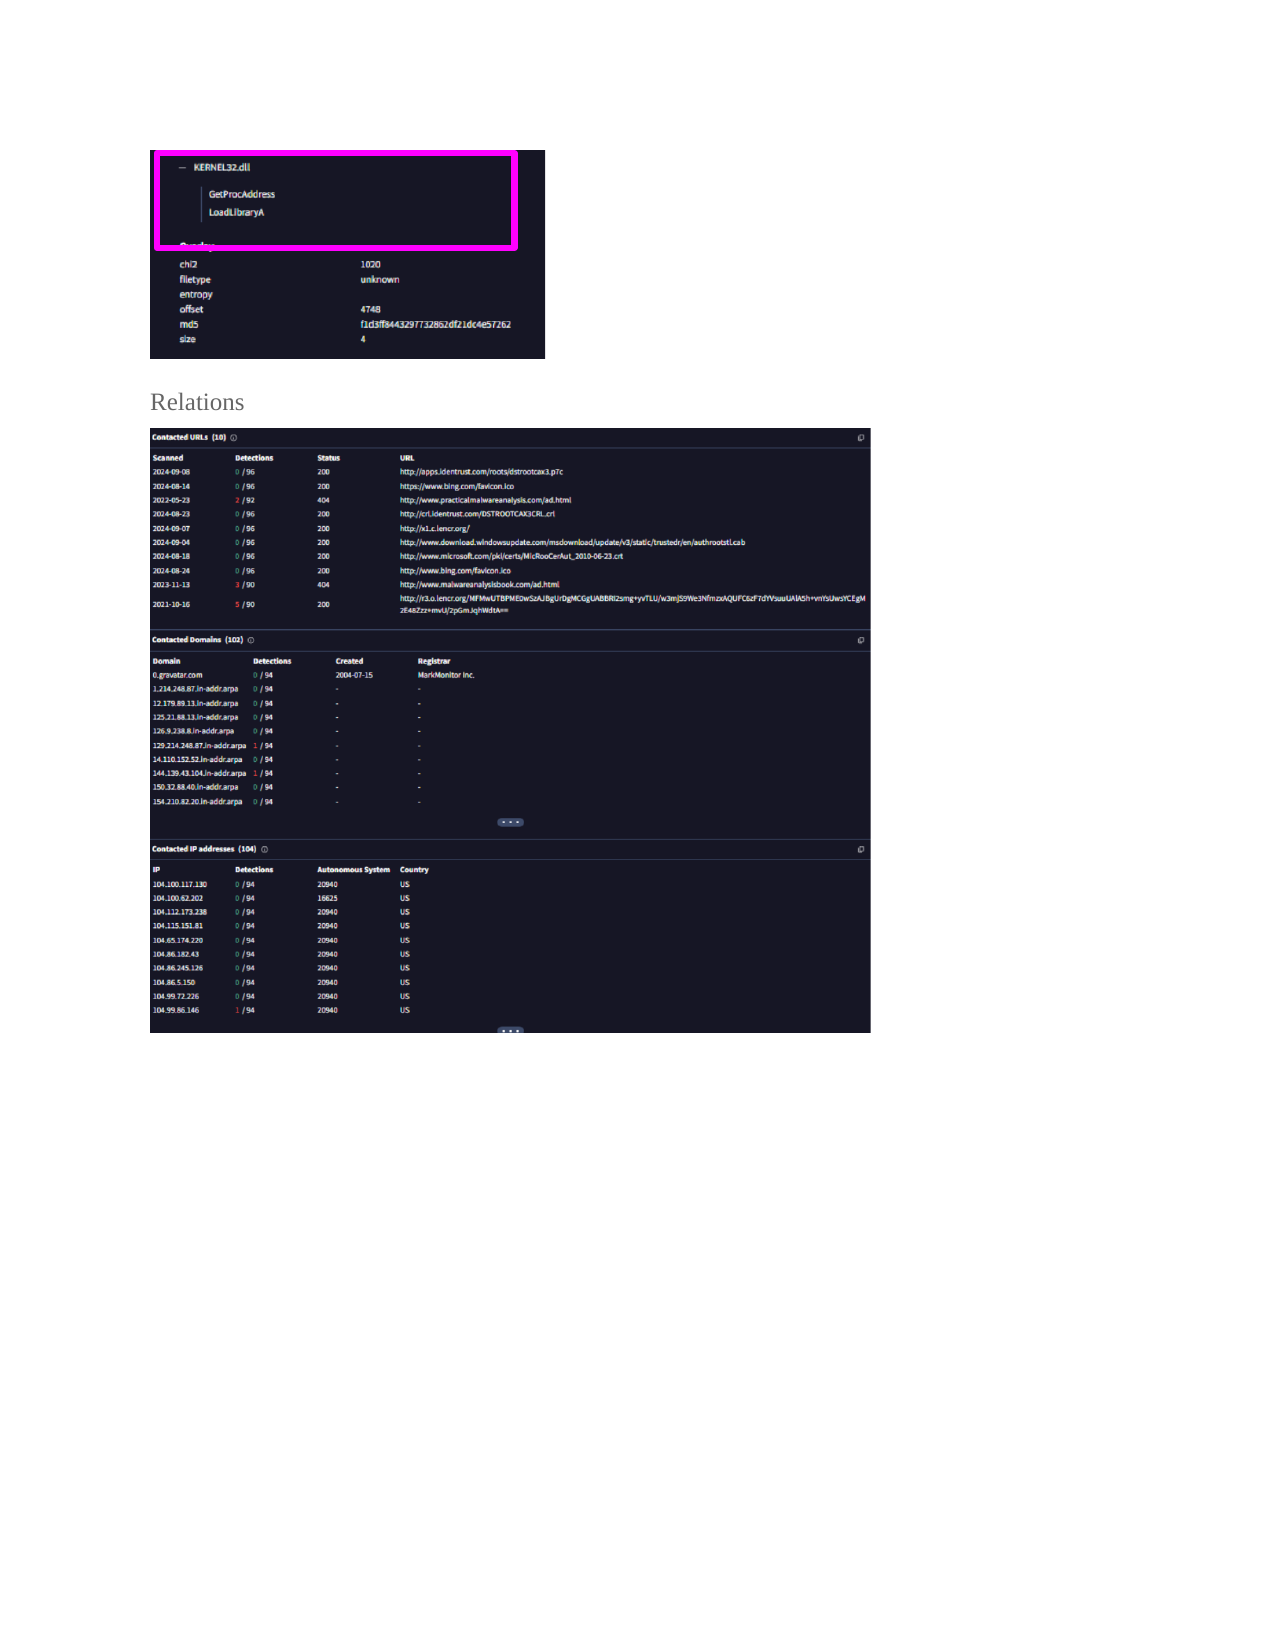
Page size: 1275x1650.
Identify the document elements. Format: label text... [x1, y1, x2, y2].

picture [150, 150, 546, 359]
picture [150, 428, 871, 1033]
picture [160, 156, 511, 245]
subtitle Relations [150, 387, 1125, 416]
